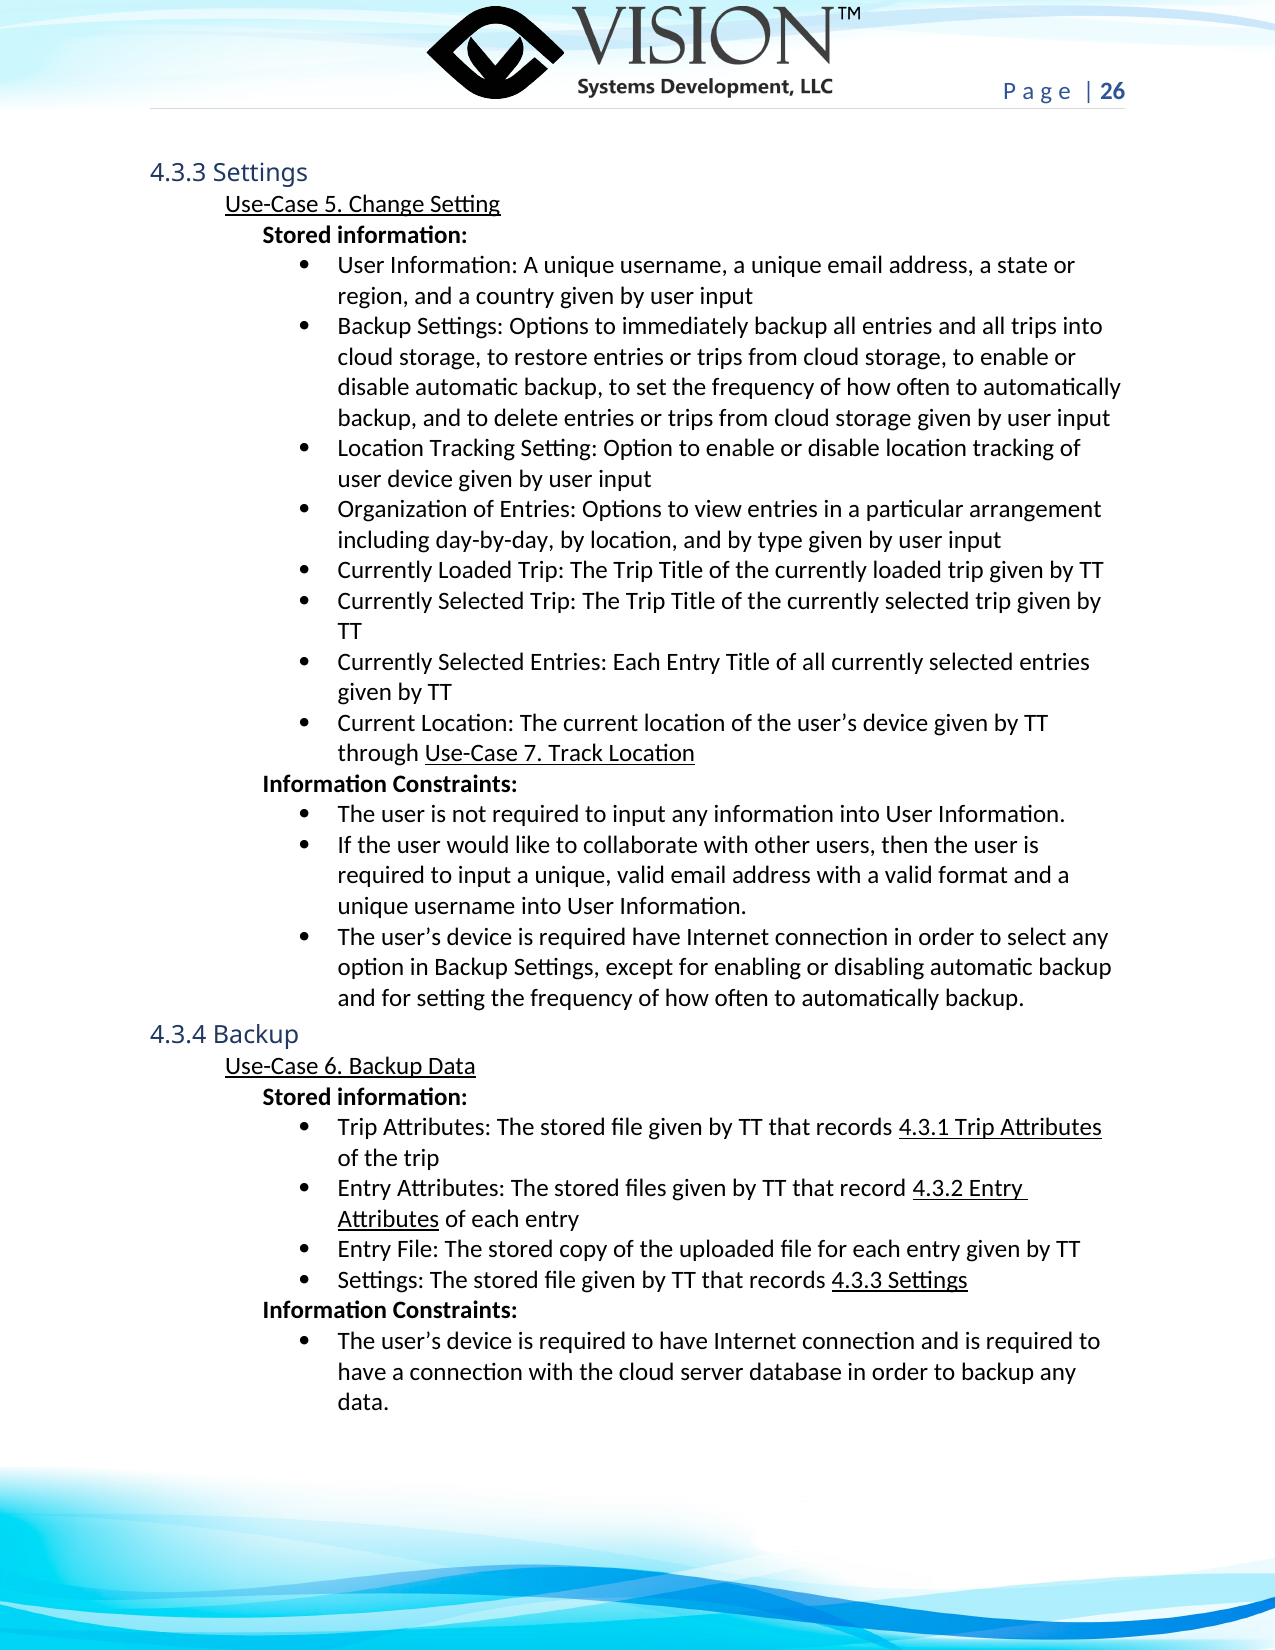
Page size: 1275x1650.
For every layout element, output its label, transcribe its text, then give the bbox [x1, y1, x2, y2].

text Use-Case 6. Backup Data [187, 1051, 1125, 1081]
text Stored information: [262, 219, 1125, 249]
list Location Tracking Setting: Option to enable or disable location tracking of user device given by user input [300, 432, 1125, 493]
list Currently Selected Trip: The Trip Title of the currently selected trip given by TT [300, 585, 1125, 646]
list Currently Loaded Trip: The Trip Title of the currently loaded trip given by TT [300, 554, 1125, 585]
list The user’s device is required have Internet connection in order to select any option in Backup Settings, except for enabling or disabling automatic backup and for setting the frequency of how often to automatically backup. [300, 921, 1125, 1012]
list The user’s device is required to have Internet connection and is required to have a connection with the cloud server database in order to backup any data. [300, 1325, 1125, 1417]
list Current Location: The current location of the user’s device given by TT through Use-Case 7. Track Location [300, 707, 1125, 768]
subtitle 4.3.3 Settings [150, 154, 1125, 188]
text Use-Case 5. Change Setting [187, 188, 1125, 219]
picture [0, 1467, 1275, 1650]
list If the user would like to collaborate with other users, then the user is required to input a unique, valid email address with a valid format and a unique username into User Information. [300, 829, 1125, 921]
list Entry File: The stored copy of the uploaded file for each entry given by TT [300, 1234, 1125, 1264]
picture [426, 6, 564, 99]
subtitle 4.3.4 Backup [150, 1016, 1125, 1051]
picture [571, 6, 861, 99]
list Entry Attributes: The stored files given by TT that record 4.3.2 Entry Attributes of each entry [300, 1173, 1125, 1234]
list Currently Selected Entries: Each Entry Title of all currently selected entries given by TT [300, 646, 1125, 707]
text Stored information: [262, 1081, 1125, 1112]
text Information Constraints: [262, 768, 1125, 799]
list Backup Settings: Options to immediately backup all entries and all trips into cloud storage, to restore entries or trips from cloud storage, to enable or disable automatic backup, to set the frequency of how often to automatically backup, and to delete entries or trips from cloud storage given by user input [300, 310, 1125, 432]
list Settings: The stored file given by TT that records 4.3.3 Settings [300, 1264, 1125, 1295]
text Information Constraints: [262, 1295, 1125, 1325]
list User Information: A unique username, a unique email address, a state or region, and a country given by user input [300, 249, 1125, 310]
list Trip Attributes: The stored file given by TT that records 4.3.1 Trip Attributes of the trip [300, 1112, 1125, 1173]
list The user is not required to input any information into User Information. [300, 799, 1125, 829]
list Organization of Entries: Options to view entries in a particular arrangement including day-by-day, by location, and by type given by user input [300, 493, 1125, 554]
